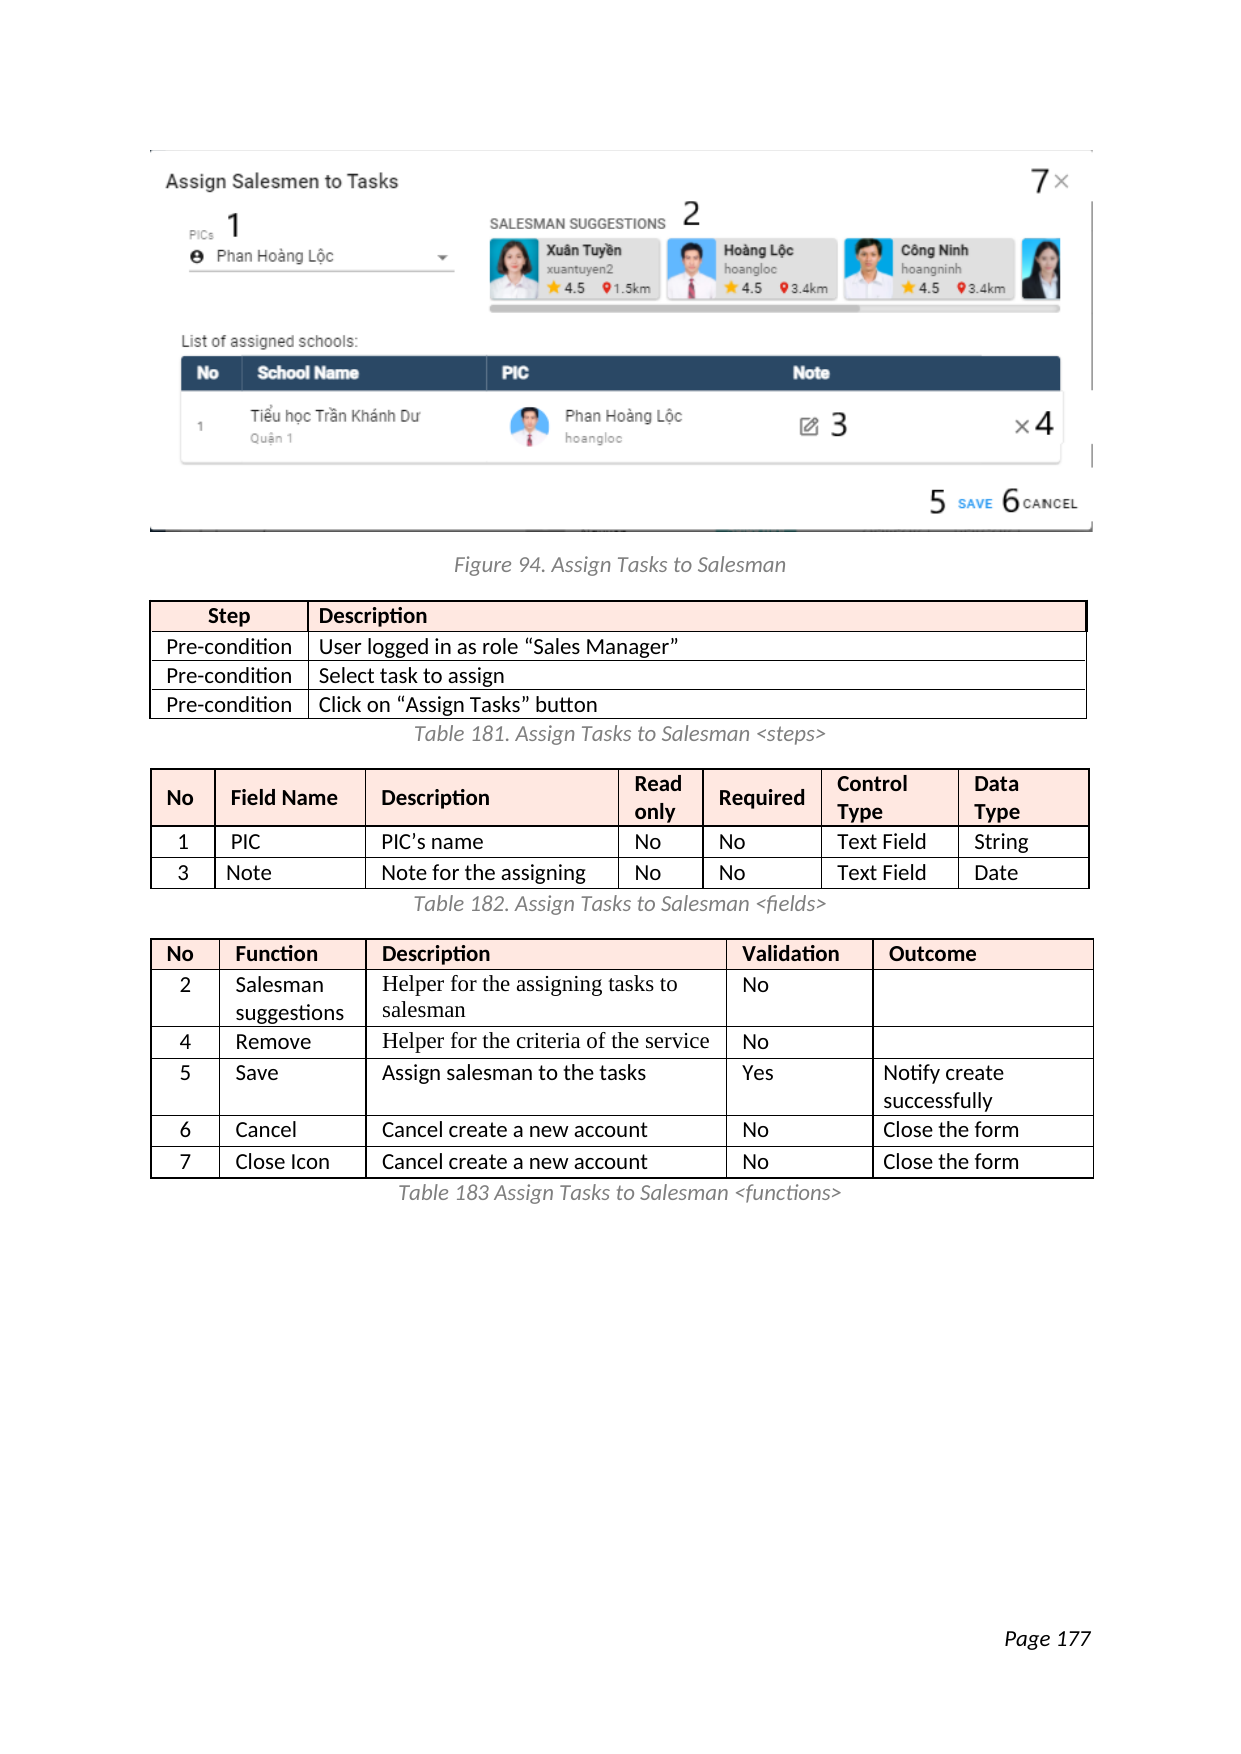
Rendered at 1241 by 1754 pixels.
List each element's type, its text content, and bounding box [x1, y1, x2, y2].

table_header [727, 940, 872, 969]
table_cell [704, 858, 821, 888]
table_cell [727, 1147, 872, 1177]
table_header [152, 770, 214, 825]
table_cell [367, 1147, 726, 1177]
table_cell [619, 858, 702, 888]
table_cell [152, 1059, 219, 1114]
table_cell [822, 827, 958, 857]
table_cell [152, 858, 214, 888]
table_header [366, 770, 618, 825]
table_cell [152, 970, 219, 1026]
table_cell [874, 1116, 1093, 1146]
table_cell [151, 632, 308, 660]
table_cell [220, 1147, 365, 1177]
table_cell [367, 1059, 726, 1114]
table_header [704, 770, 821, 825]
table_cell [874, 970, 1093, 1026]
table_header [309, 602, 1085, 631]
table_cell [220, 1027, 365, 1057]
text Table 183 Assign Tasks to Salesman <functions> [150, 1179, 1093, 1207]
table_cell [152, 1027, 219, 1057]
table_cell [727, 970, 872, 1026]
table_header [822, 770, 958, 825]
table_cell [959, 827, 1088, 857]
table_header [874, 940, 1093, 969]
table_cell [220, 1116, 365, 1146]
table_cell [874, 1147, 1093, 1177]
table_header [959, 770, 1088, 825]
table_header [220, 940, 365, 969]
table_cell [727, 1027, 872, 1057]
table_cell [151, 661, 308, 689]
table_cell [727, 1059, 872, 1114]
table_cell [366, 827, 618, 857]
text Table 182. Assign Tasks to Salesman <fields> [150, 889, 1093, 917]
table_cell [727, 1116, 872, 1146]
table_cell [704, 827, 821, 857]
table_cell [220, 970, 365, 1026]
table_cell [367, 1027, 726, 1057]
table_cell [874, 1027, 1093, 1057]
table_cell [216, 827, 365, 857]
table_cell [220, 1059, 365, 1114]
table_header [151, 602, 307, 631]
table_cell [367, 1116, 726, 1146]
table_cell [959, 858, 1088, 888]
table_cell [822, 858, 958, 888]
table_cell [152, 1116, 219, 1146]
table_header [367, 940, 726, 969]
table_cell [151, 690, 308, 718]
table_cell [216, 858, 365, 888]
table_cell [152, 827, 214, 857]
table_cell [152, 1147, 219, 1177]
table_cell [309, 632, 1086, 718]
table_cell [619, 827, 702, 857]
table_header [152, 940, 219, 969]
text Figure 94. Assign Tasks to Salesman [150, 551, 1093, 579]
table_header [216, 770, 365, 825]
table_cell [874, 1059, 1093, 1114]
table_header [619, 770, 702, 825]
text Table 181. Assign Tasks to Salesman <steps> [150, 719, 1093, 747]
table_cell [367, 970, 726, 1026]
picture [150, 150, 1093, 532]
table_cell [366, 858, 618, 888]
